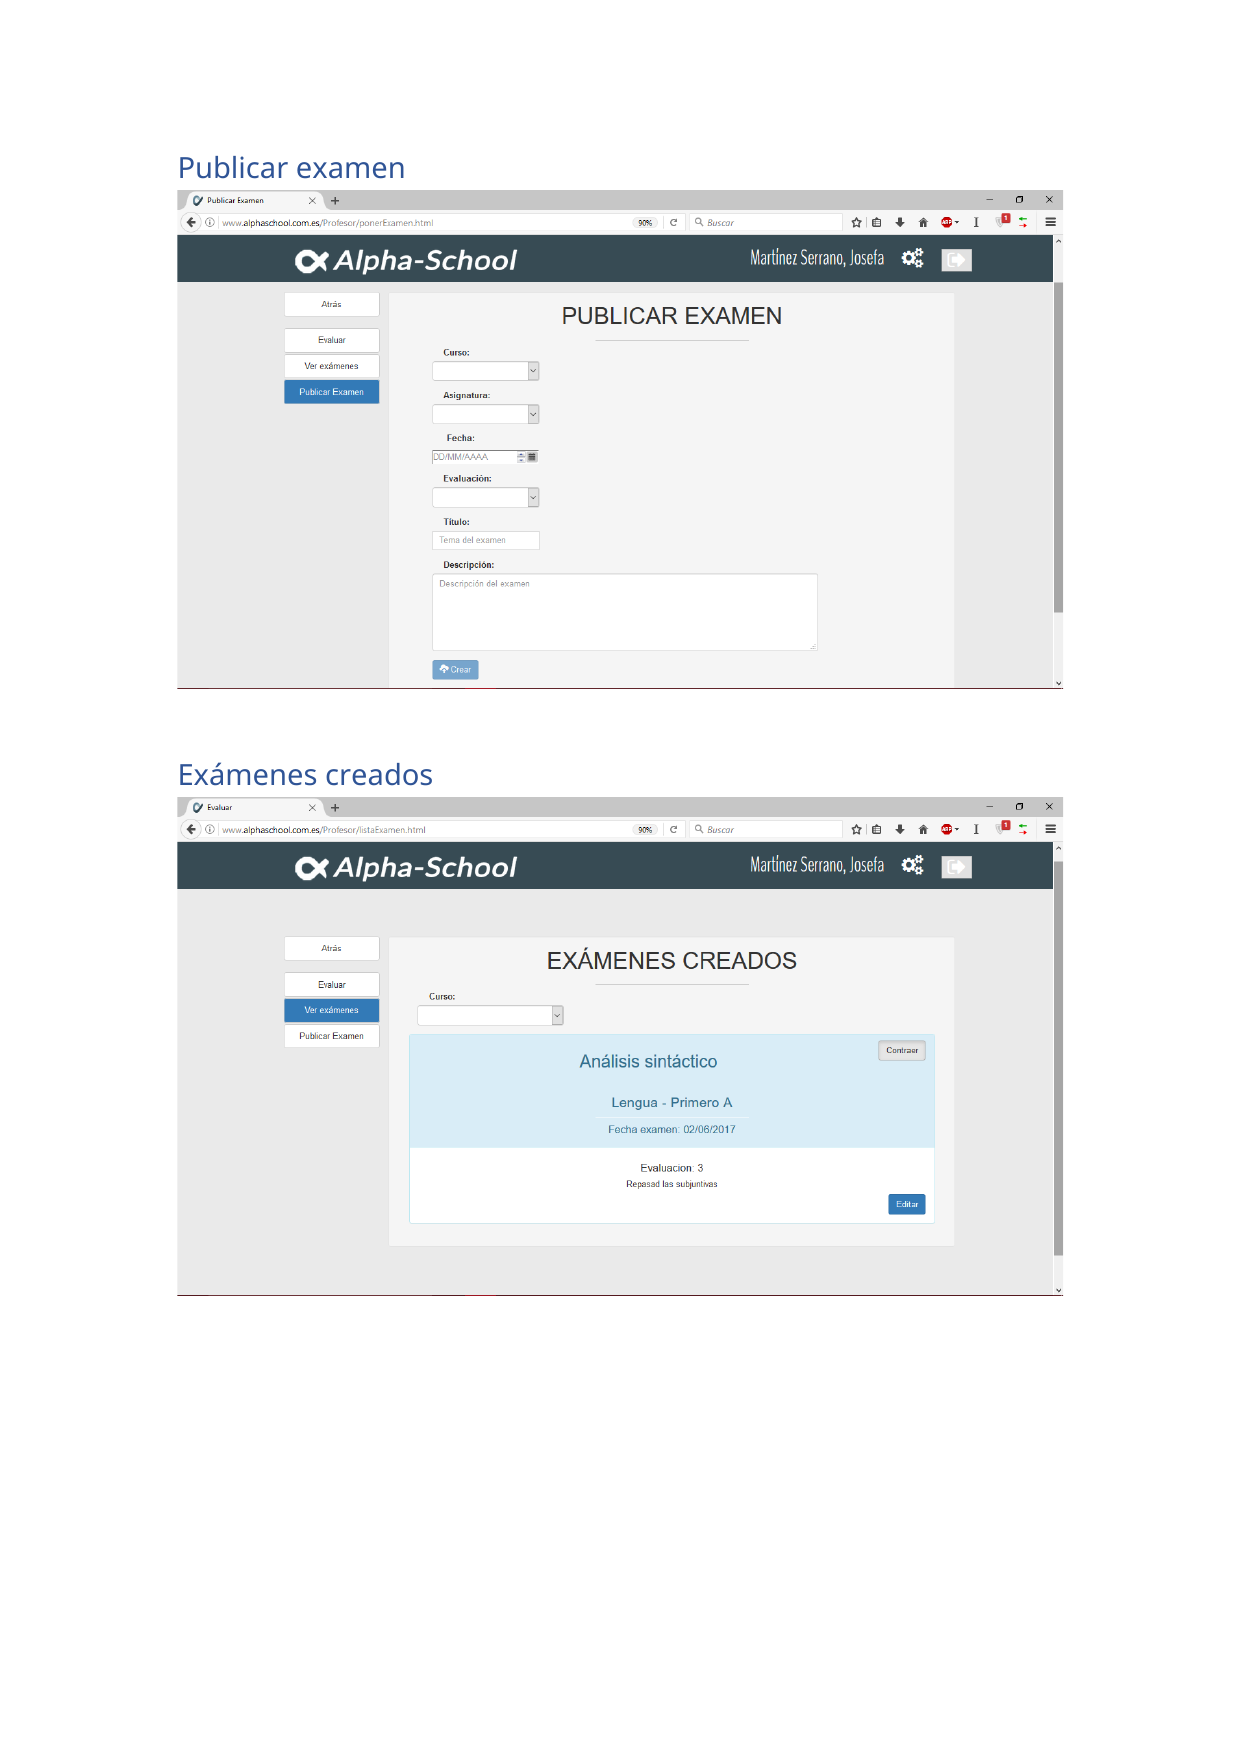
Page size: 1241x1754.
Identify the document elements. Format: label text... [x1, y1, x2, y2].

picture [177, 797, 1064, 1296]
picture [177, 190, 1064, 689]
subtitle Exámenes creados [177, 754, 1063, 794]
subtitle Publicar examen [177, 148, 1063, 187]
